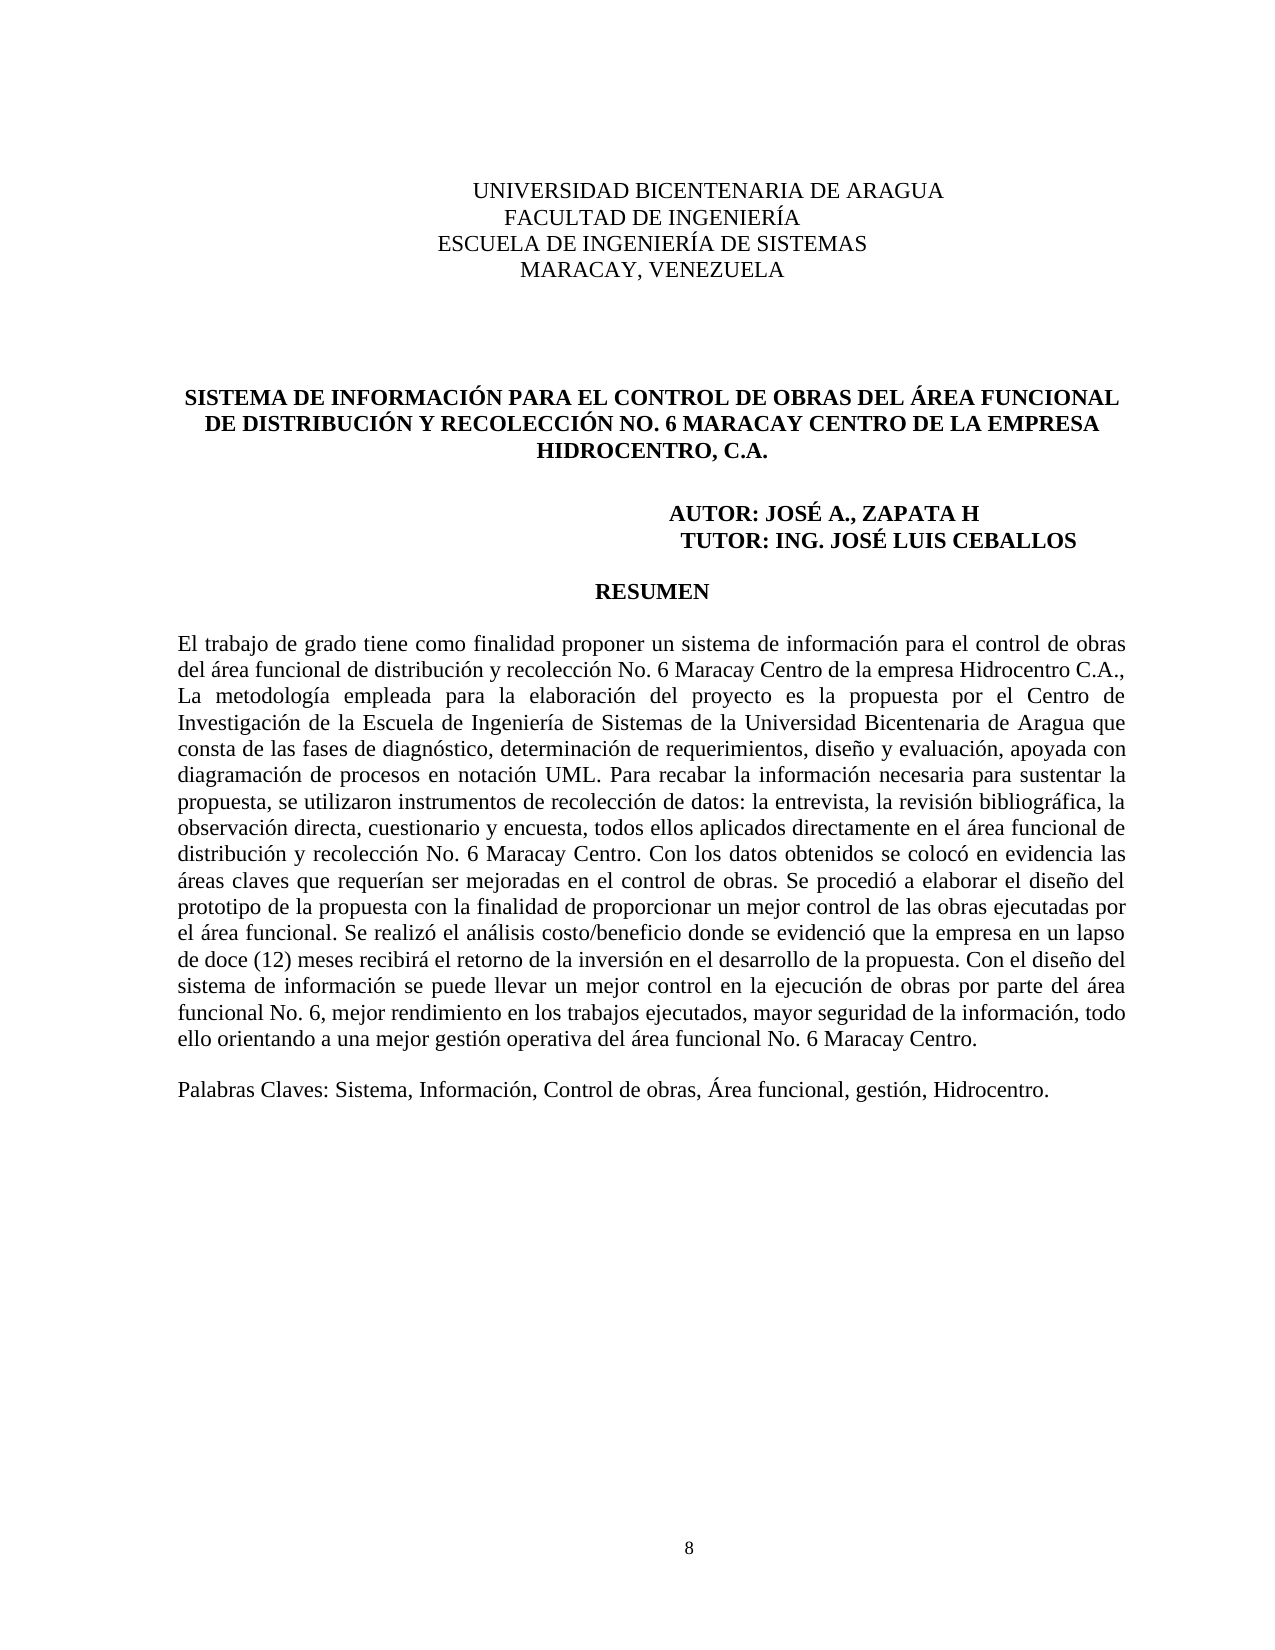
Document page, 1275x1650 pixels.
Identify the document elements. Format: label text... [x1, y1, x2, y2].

text MARACAY, VENEZUELA [177, 256, 1127, 283]
text El trabajo de grado tiene como finalidad proponer un sistema de información para el control de obras del área funcional de distribución y recolección No. 6 Maracay Centro de la empresa Hidrocentro C.A., La metodología empleada para la elaboración del proyecto es la propuesta por el Centro de Investigación de la Escuela de Ingeniería de Sistemas de la Universidad Bicentenaria de Aragua que consta de las fases de diagnóstico, determinación de requerimientos, diseño y evaluación, apoyada con diagramación de procesos en notación UML. Para recabar la información necesaria para sustentar la propuesta, se utilizaron instrumentos de recolección de datos: la entrevista, la revisión bibliográfica, la observación directa, cuestionario y encuesta, todos ellos aplicados directamente en el área funcional de distribución y recolección No. 6 Maracay Centro. Con los datos obtenidos se colocó en evidencia las áreas claves que requerían ser mejoradas en el control de obras. Se procedió a elaborar el diseño del prototipo de la propuesta con la finalidad de proporcionar un mejor control de las obras ejecutadas por el área funcional. Se realizó el análisis costo/beneficio donde se evidenció que la empresa en un lapso de doce (12) meses recibirá el retorno de la inversión en el desarrollo de la propuesta. Con el diseño del sistema de información se puede llevar un mejor control en la ejecución de obras por parte del área funcional No. 6, mejor rendimiento en los trabajos ejecutados, mayor seguridad de la información, todo ello orientando a una mejor gestión operativa del área funcional No. 6 Maracay Centro. [177, 629, 1127, 1051]
subtitle RESUMEN [177, 578, 1127, 604]
text ESCUELA DE INGENIERÍA DE SISTEMAS [177, 230, 1127, 256]
text Palabras Claves: Sistema, Información, Control de obras, Área funcional, gestión, Hidrocentro. [177, 1076, 1127, 1103]
text tutor: ing. josé luis ceballos [177, 527, 1127, 553]
text Autor: José a., zapata h [177, 501, 1127, 527]
text sistema de informacIóN PARA EL CONTROL DE OBRAS DEL ÁREA FUNCIONAL DE DISTRIBUCIÓN Y RECOLECCIÓN NO. 6 MARACAY CENTRO DE LA EMPRESA HIDROCENTRO, C.A. [177, 384, 1127, 463]
text UNIVERSIDAD BICENTENARIA DE ARAGUA [436, 177, 1127, 203]
text FACULTAD DE INGENIERÍA [177, 203, 1127, 230]
